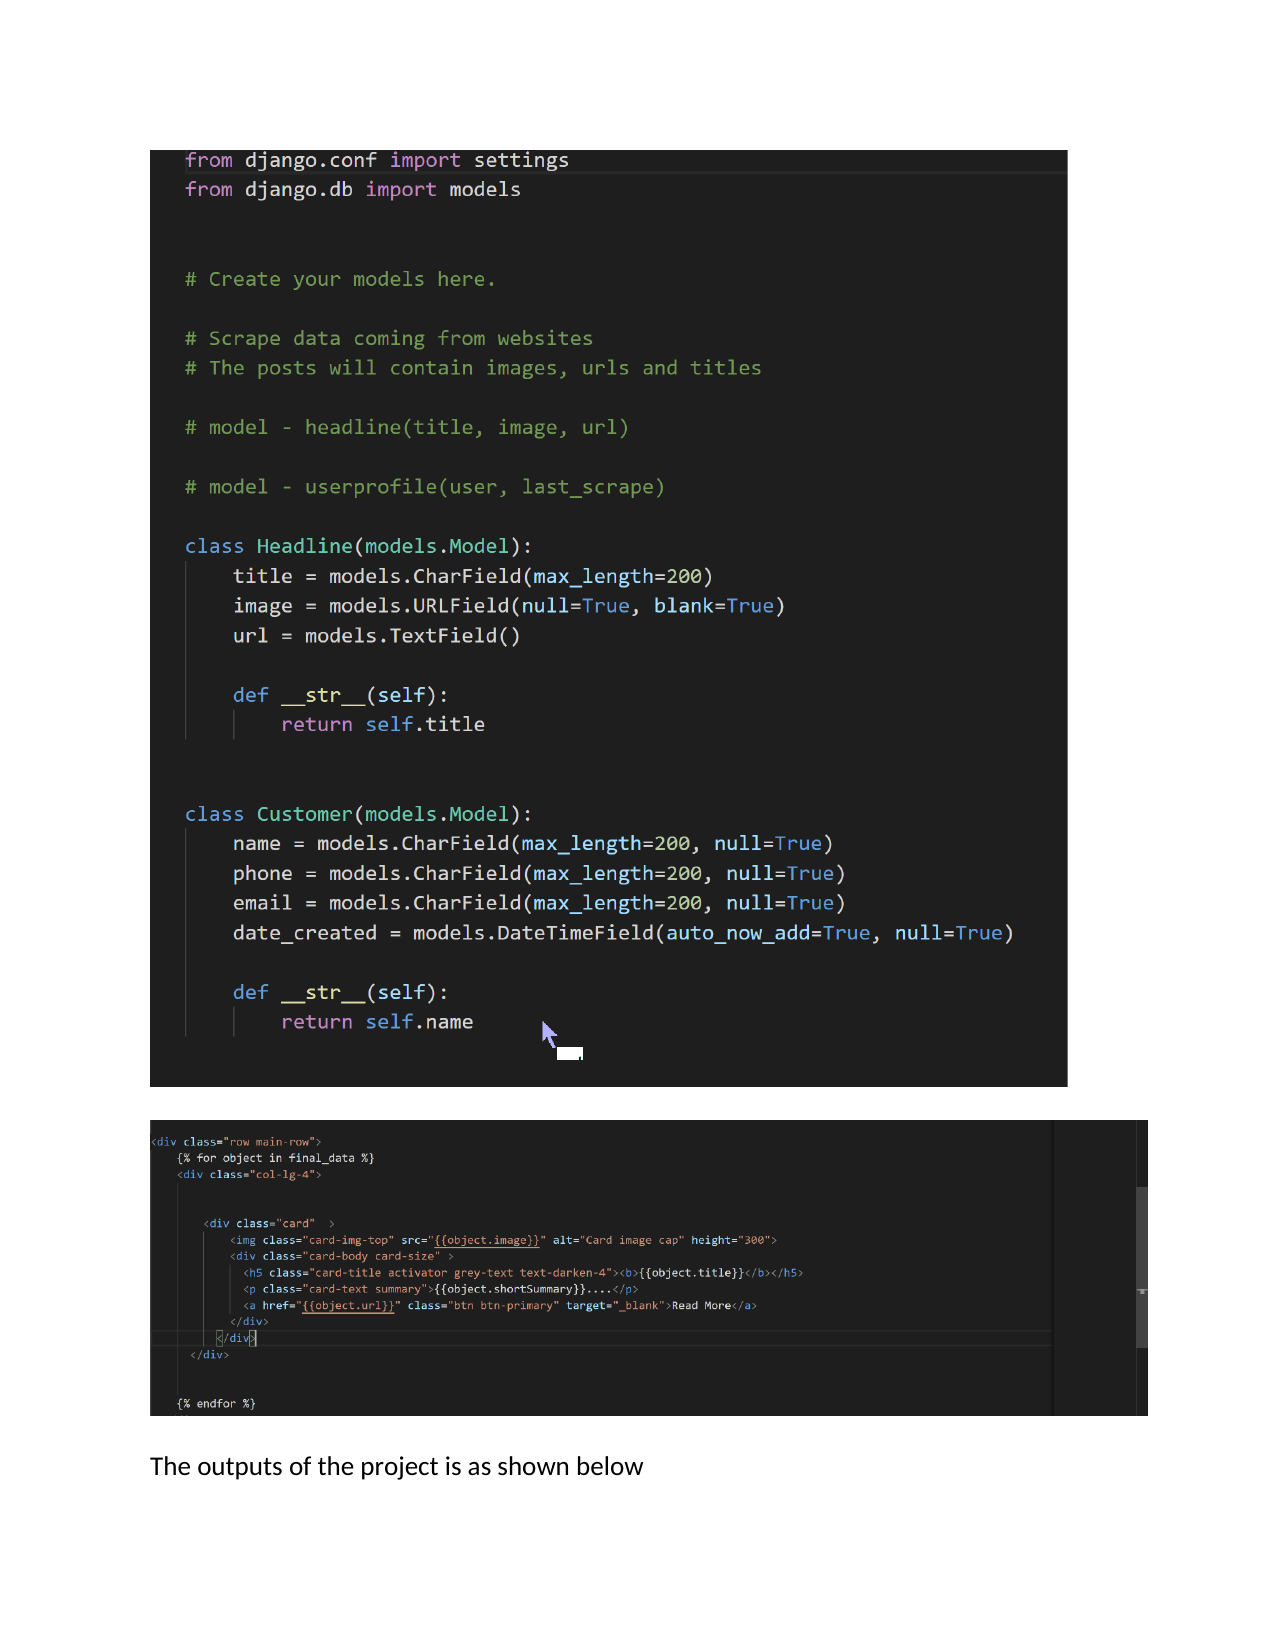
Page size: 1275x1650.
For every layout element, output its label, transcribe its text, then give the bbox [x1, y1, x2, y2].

picture [150, 1120, 1148, 1416]
text The outputs of the project is as shown below [150, 1449, 1125, 1482]
picture [150, 150, 1068, 1087]
